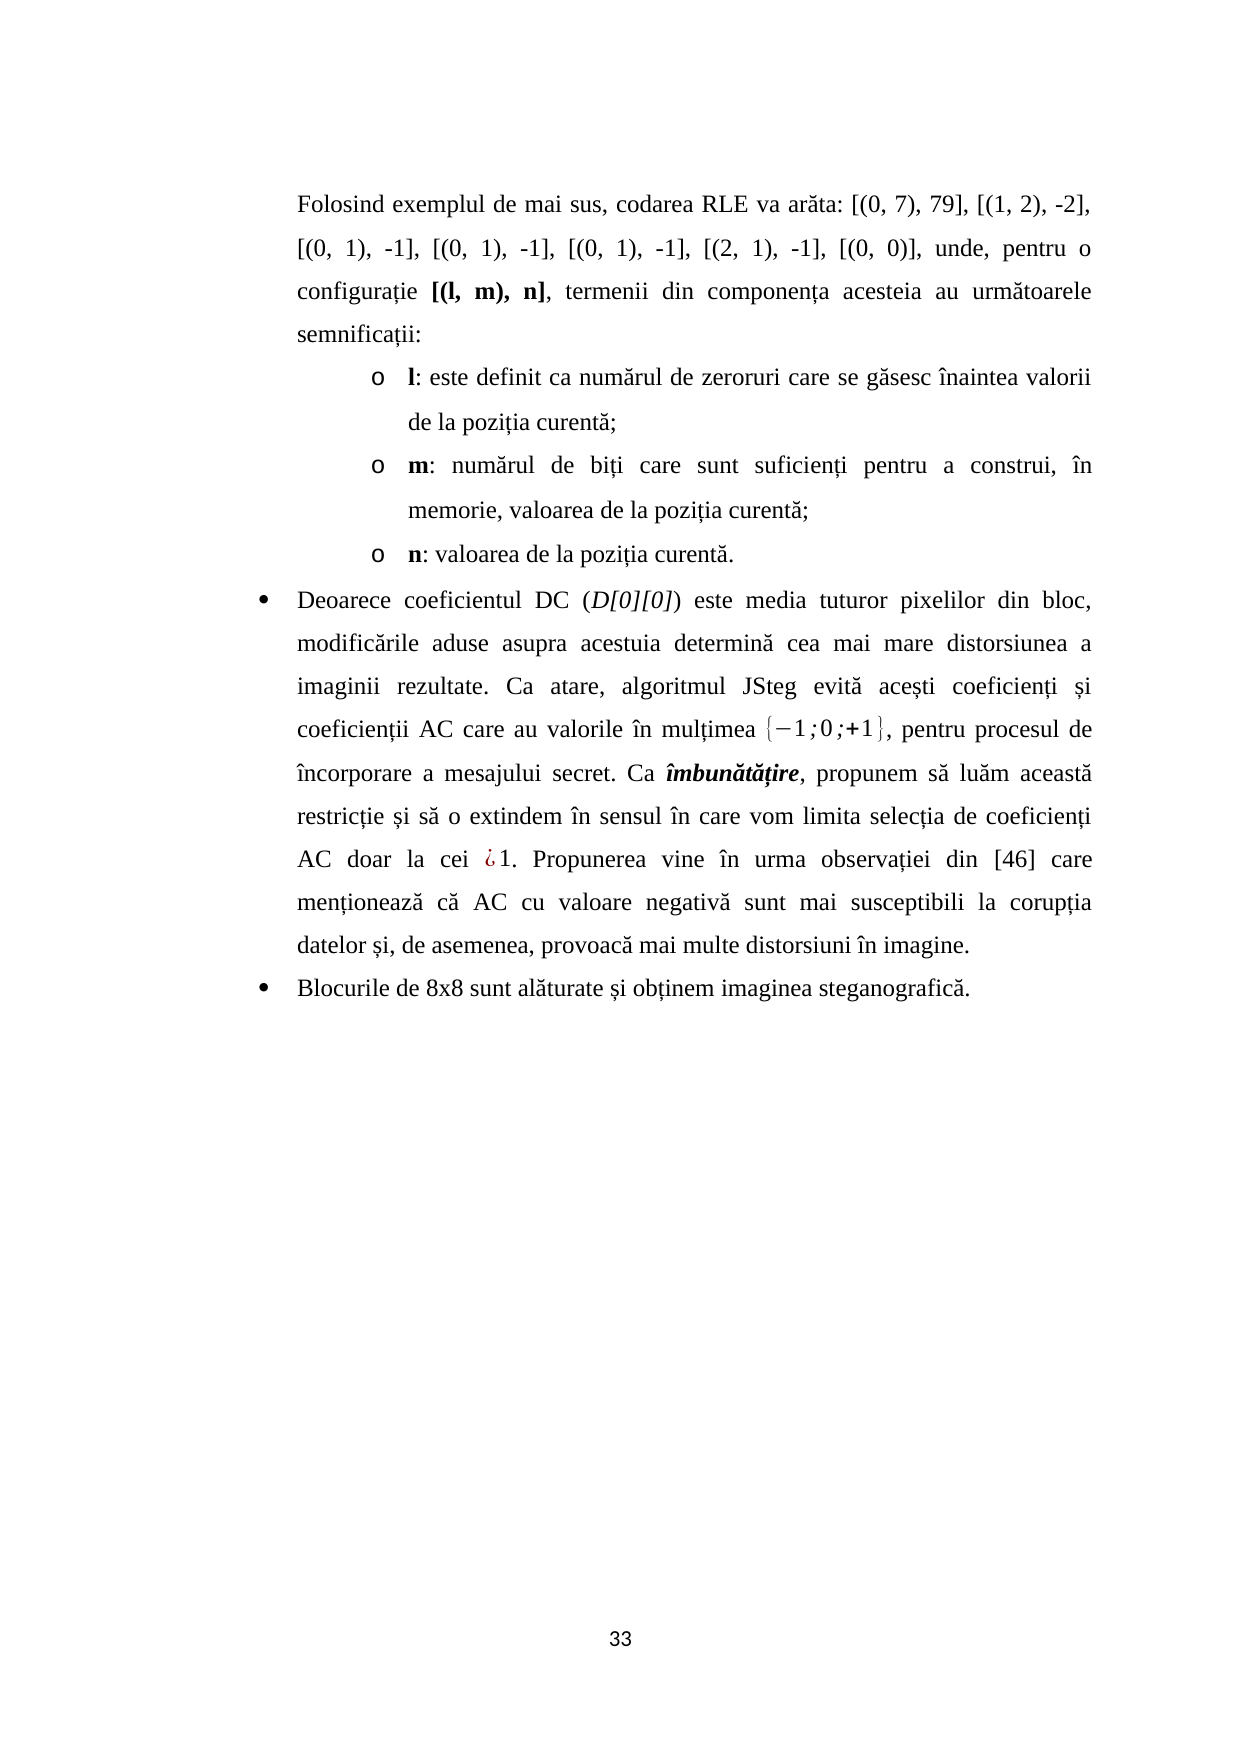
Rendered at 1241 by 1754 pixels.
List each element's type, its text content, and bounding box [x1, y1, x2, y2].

list m: numărul de biți care sunt suficienți pentru a construi, în memorie, valoarea de la poziția curentă; [370, 450, 1093, 524]
list Blocurile de 8x8 sunt alăturate și obținem imaginea steganografică. [259, 973, 1093, 1002]
list l: este definit ca numărul de zeroruri care se găsesc înaintea valorii de la poziția curentă; [370, 362, 1093, 436]
list Deoarece coeficientul DC (D[0][0]) este media tuturor pixelilor din bloc, modificările aduse asupra acestuia determină cea mai mare distorsiunea a imaginii rezultate. Ca atare, algoritmul JSteg evită acești coeficienți și coeficienții AC care au valorile în mulțimea , pentru procesul de încorporare a mesajului secret. Ca îmbunătățire, propunem să luăm această restricție și să o extindem în sensul în care vom limita selecția de coeficienți AC doar la cei . Propunerea vine în urma observației din care menționează că AC cu valoare negativă sunt mai susceptibili la corupția datelor și, de asemenea, provoacă mai multe distorsiuni în imagine. [259, 585, 1093, 959]
list n: valoarea de la poziția curentă. [370, 539, 1093, 569]
list Folosind exemplul de mai sus, codarea RLE va arăta: [(0, 7), 79], [(1, 2), -2], [(0, 1), -1], [(0, 1), -1], [(0, 1), -1], [(2, 1), -1], [(0, 0)], unde, pentru o configurație [(l, m), n], termenii din componența acesteia au următoarele semnificații: [297, 189, 1093, 348]
